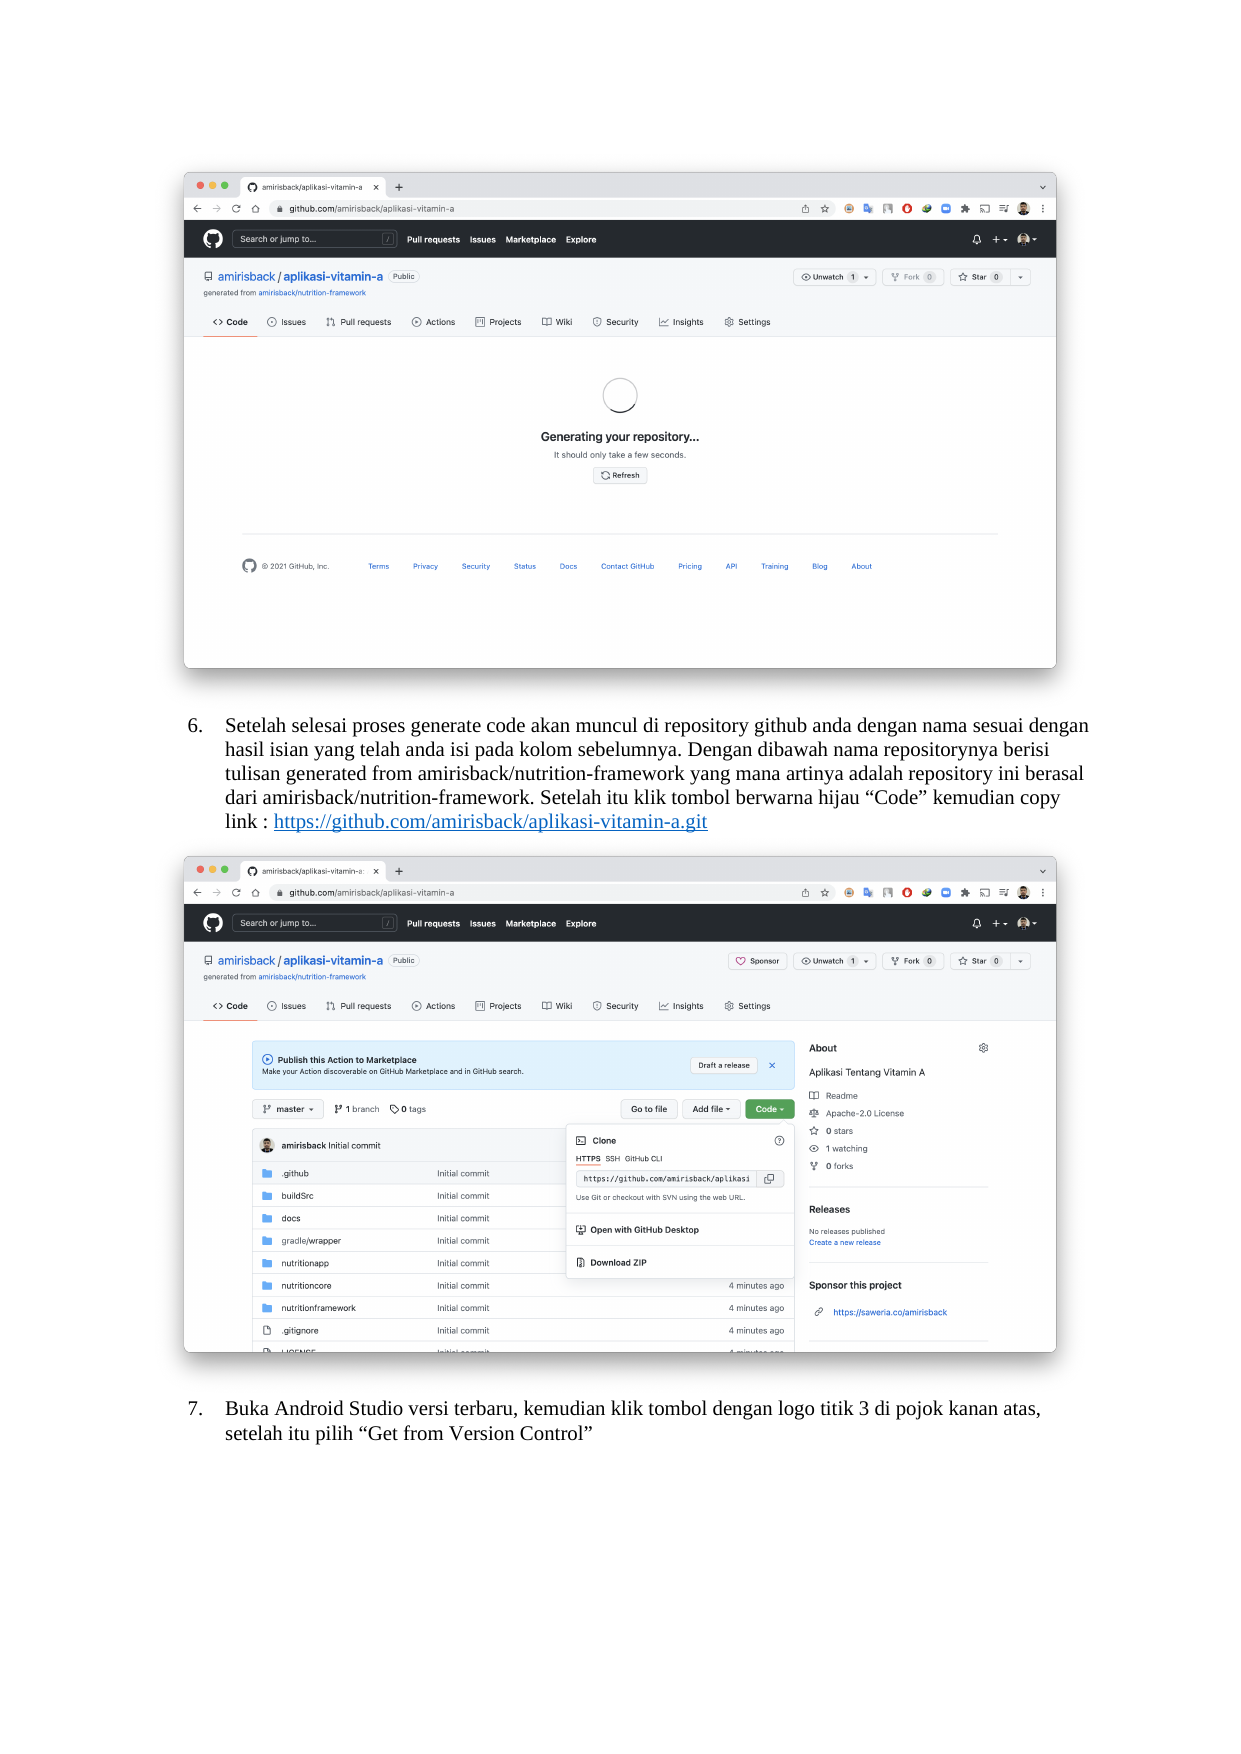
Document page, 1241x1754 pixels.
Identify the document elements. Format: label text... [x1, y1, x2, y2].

picture [150, 833, 1090, 1397]
list Setelah selesai proses generate code akan muncul di repository github anda dengan nama sesuai dengan hasil isian yang telah anda isi pada kolom sebelumnya. Dengan dibawah nama repositorynya berisi tulisan generated from amirisback/nutrition-framework yang mana artinya adalah repository ini berasal dari amirisback/nutrition-framework. Setelah itu klik tombol berwarna hijau “Code” kemudian copy link : https://github.com/amirisback/aplikasi-vitamin-a.git [187, 713, 1090, 833]
picture [150, 150, 1090, 713]
list Buka Android Studio versi terbaru, kemudian klik tombol dengan logo titik 3 di pojok kanan atas, setelah itu pilih “Get from Version Control” [187, 1397, 1090, 1444]
